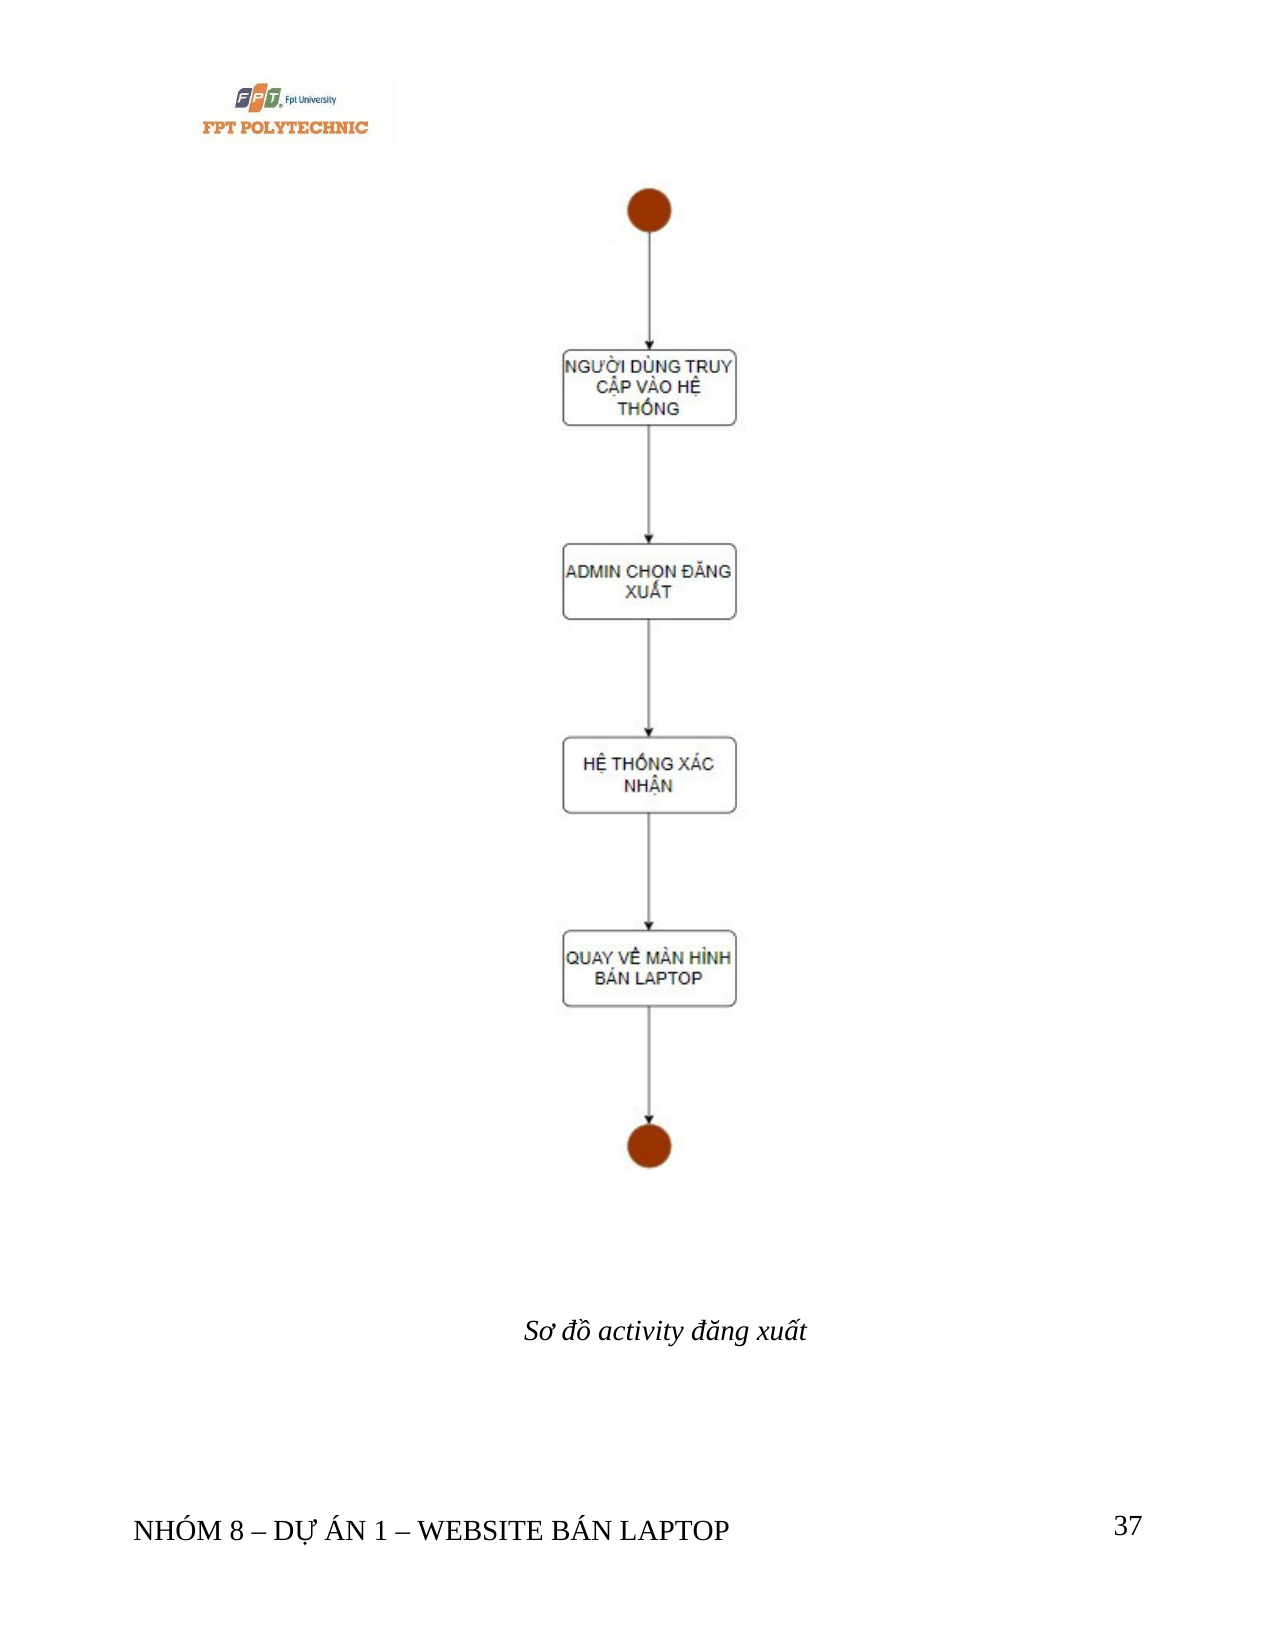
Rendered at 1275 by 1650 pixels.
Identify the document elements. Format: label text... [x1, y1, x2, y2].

picture [177, 75, 395, 146]
picture [508, 143, 803, 1246]
text Sơ đồ activity đăng xuất [237, 1313, 1096, 1347]
